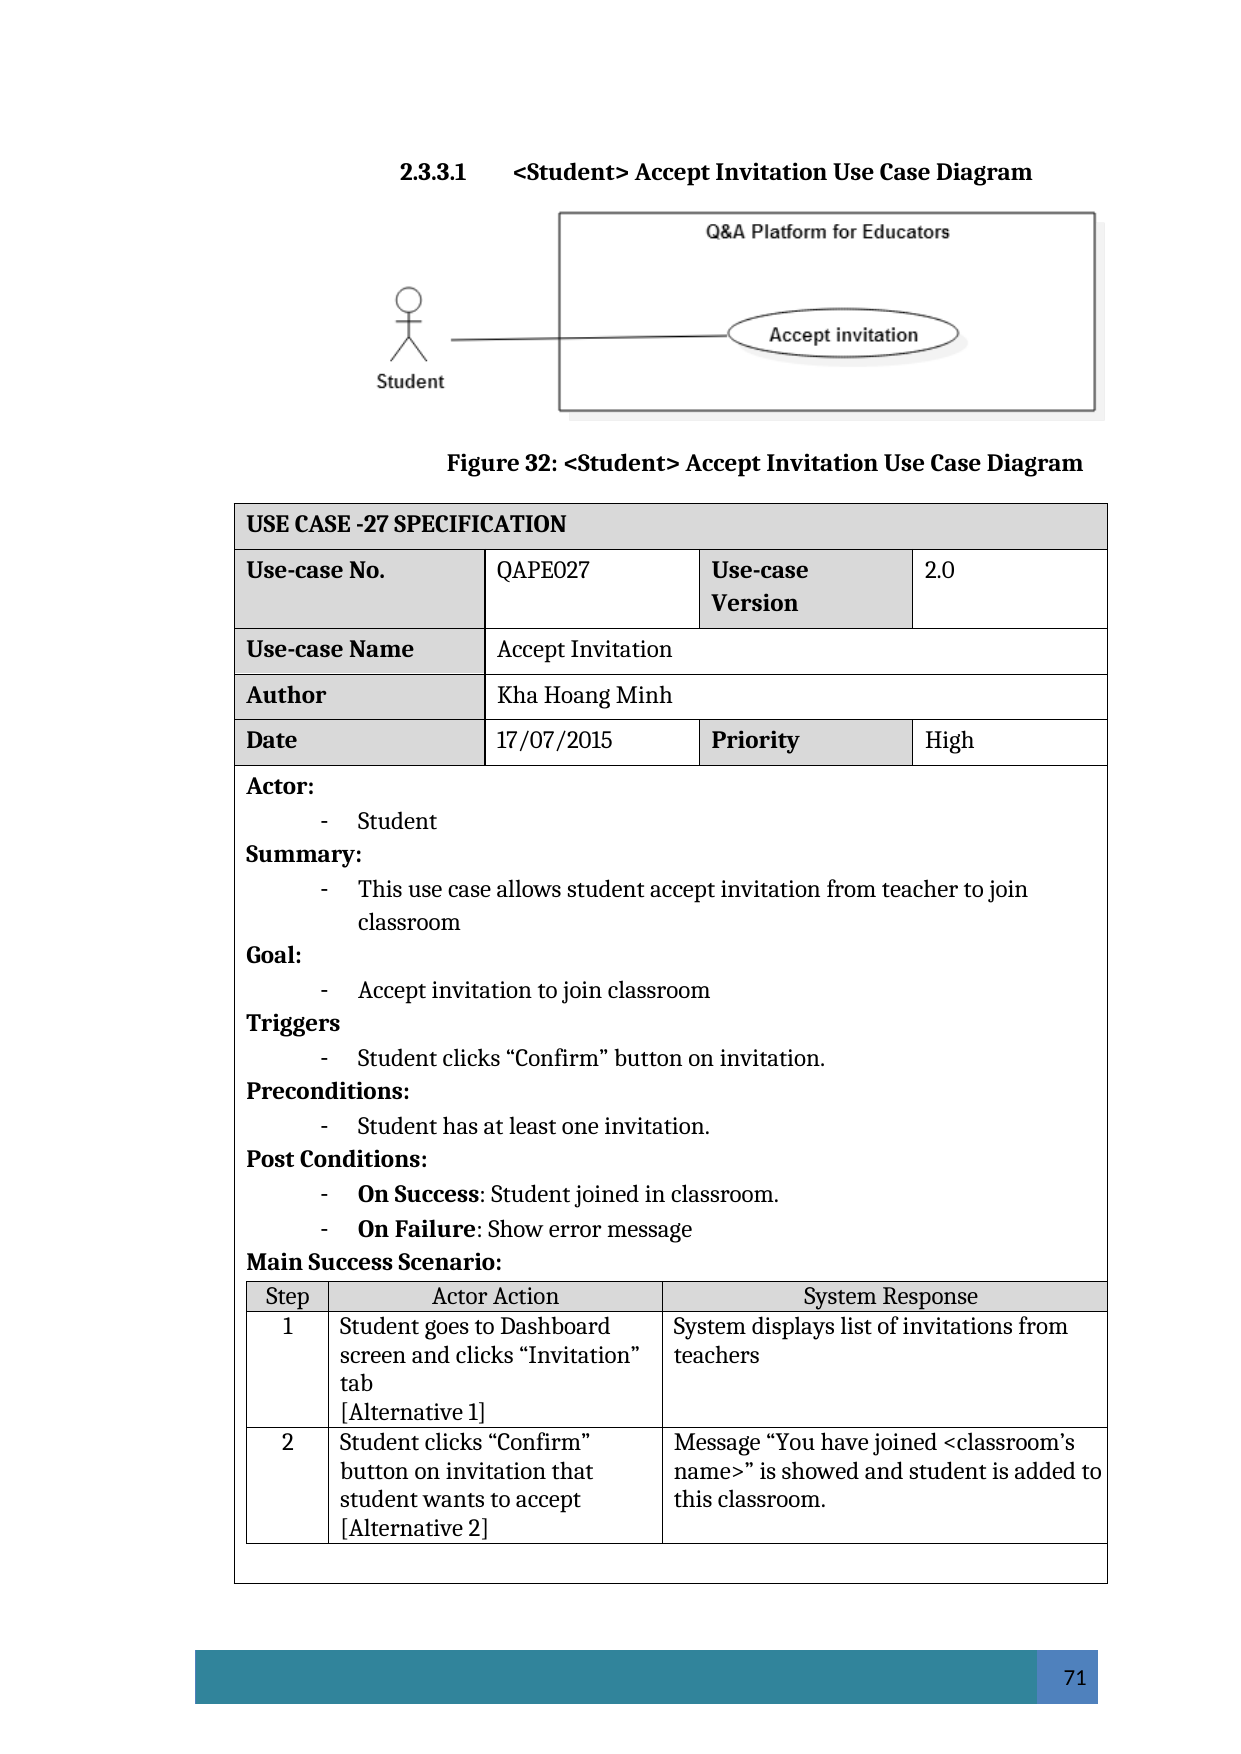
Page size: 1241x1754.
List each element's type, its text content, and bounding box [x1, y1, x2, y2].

table_cell 2.0 [913, 550, 1107, 628]
table_cell Use-case No. [235, 550, 484, 628]
table_cell Author [235, 675, 484, 719]
table_cell Priority [700, 720, 912, 765]
text Figure 32: <Student> Accept Invitation Use Case Diagram [372, 449, 1122, 478]
table_cell Kha Hoang Minh [486, 675, 1107, 719]
table_cell 17/07/2015 [486, 720, 699, 765]
subtitle <Student> Accept Invitation Use Case Diagram [400, 158, 1122, 187]
table_cell QAPE027 [486, 550, 699, 628]
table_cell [235, 766, 1107, 1583]
table_cell Date [235, 720, 484, 765]
table_cell High [913, 720, 1107, 765]
table_cell Use-case Name [235, 629, 484, 673]
table_header USE CASE -27 SPECIFICATION [235, 504, 1107, 549]
table_cell Accept Invitation [486, 629, 1107, 673]
table_cell Use-case Version [700, 550, 912, 628]
picture [354, 199, 1109, 425]
